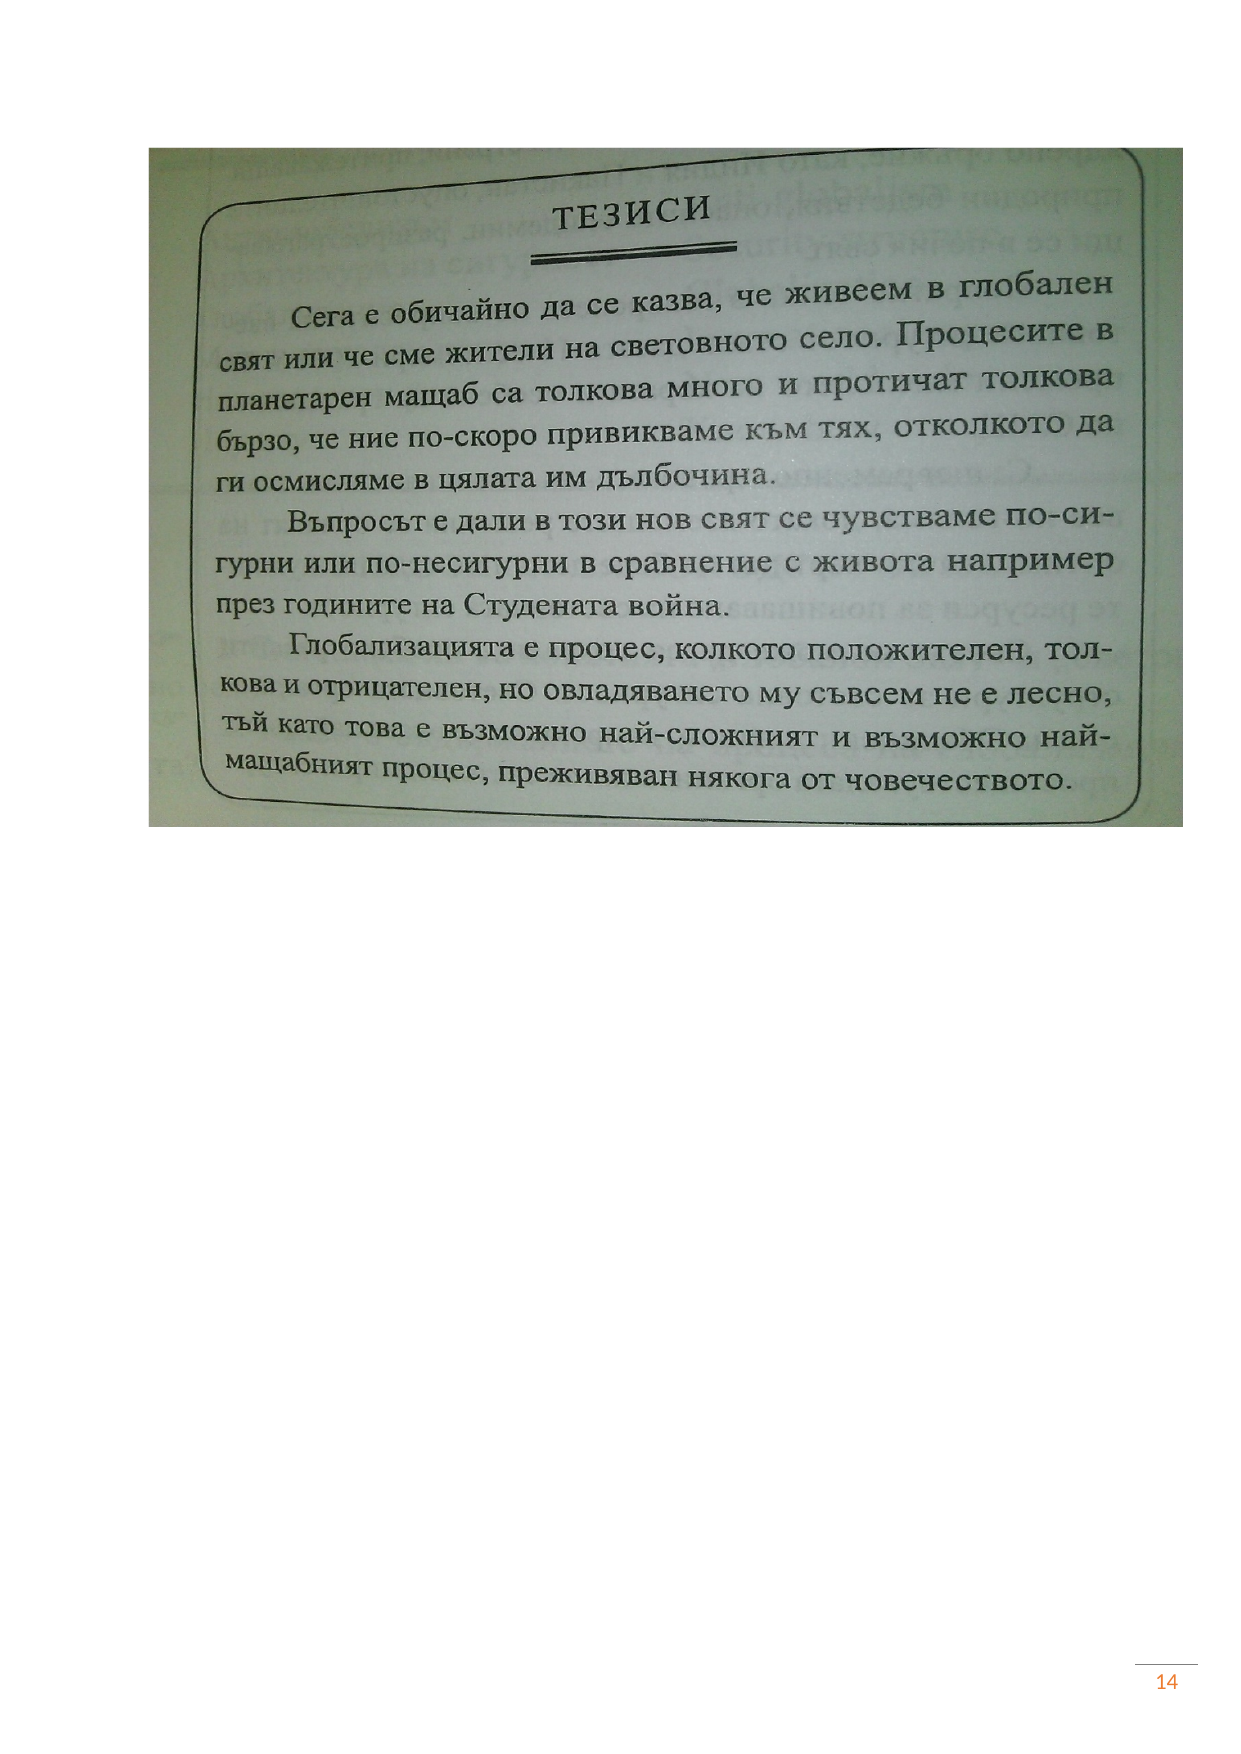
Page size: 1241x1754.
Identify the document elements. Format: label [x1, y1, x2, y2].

picture [150, 148, 1182, 827]
